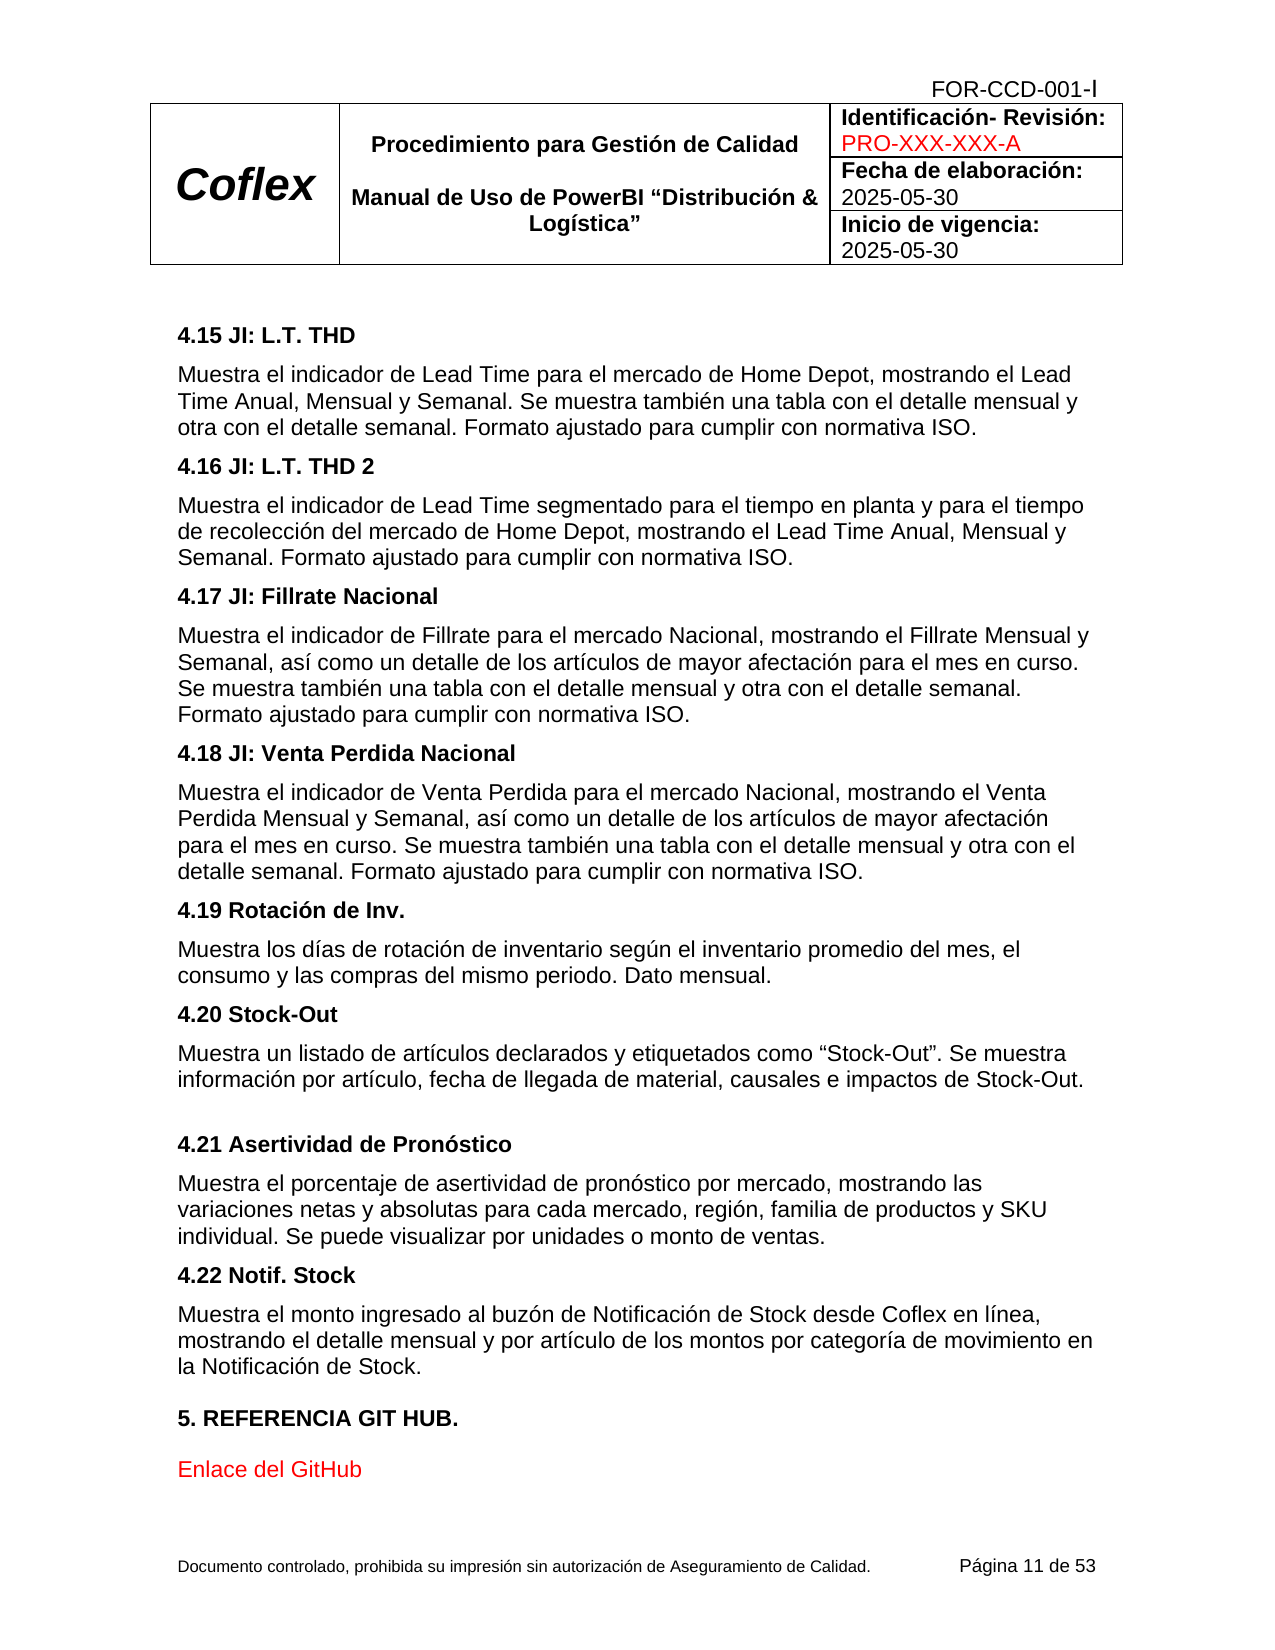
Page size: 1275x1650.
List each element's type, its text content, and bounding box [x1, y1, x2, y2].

text Muestra el porcentaje de asertividad de pronóstico por mercado, mostrando las variaciones netas y absolutas para cada mercado, región, familia de productos y SKU individual. Se puede visualizar por unidades o monto de ventas. [177, 1170, 1098, 1249]
text Muestra el indicador de Venta Perdida para el mercado Nacional, mostrando el Venta Perdida Mensual y Semanal, así como un detalle de los artículos de mayor afectación para el mes en curso. Se muestra también una tabla con el detalle mensual y otra con el detalle semanal. Formato ajustado para cumplir con normativa ISO. [177, 779, 1098, 884]
text Muestra el indicador de Fillrate para el mercado Nacional, mostrando el Fillrate Mensual y Semanal, así como un detalle de los artículos de mayor afectación para el mes en curso. Se muestra también una tabla con el detalle mensual y otra con el detalle semanal. Formato ajustado para cumplir con normativa ISO. [177, 622, 1098, 727]
text Muestra el indicador de Lead Time segmentado para el tiempo en planta y para el tiempo de recolección del mercado de Home Depot, mostrando el Lead Time Anual, Mensual y Semanal. Formato ajustado para cumplir con normativa ISO. [177, 492, 1098, 571]
subtitle 4.20 Stock-Out [177, 1001, 1098, 1027]
text Muestra un listado de artículos declarados y etiquetados como “Stock-Out”. Se muestra información por artículo, fecha de llegada de material, causales e impactos de Stock-Out. [177, 1040, 1098, 1092]
subtitle 4.19 Rotación de Inv. [177, 897, 1098, 923]
subtitle 4.21 Asertividad de Pronóstico [177, 1131, 1098, 1158]
subtitle 4.22 Notif. Stock [177, 1262, 1098, 1288]
text Muestra el monto ingresado al buzón de Notificación de Stock desde Coflex en línea, mostrando el detalle mensual y por artículo de los montos por categoría de movimiento en la Notificación de Stock. [177, 1301, 1098, 1379]
text Enlace del GitHub [177, 1456, 1098, 1482]
text Muestra los días de rotación de inventario según el inventario promedio del mes, el consumo y las compras del mismo periodo. Dato mensual. [177, 936, 1098, 988]
subtitle 4.17 JI: Fillrate Nacional [177, 583, 1098, 609]
text Muestra el indicador de Lead Time para el mercado de Home Depot, mostrando el Lead Time Anual, Mensual y Semanal. Se muestra también una tabla con el detalle mensual y otra con el detalle semanal. Formato ajustado para cumplir con normativa ISO. [177, 361, 1098, 440]
subtitle 5. REFERENCIA GIT HUB. [177, 1404, 1098, 1431]
subtitle 4.15 JI: L.T. THD [177, 322, 1098, 349]
subtitle 4.16 JI: L.T. THD 2 [177, 453, 1098, 479]
subtitle 4.18 JI: Venta Perdida Nacional [177, 740, 1098, 766]
